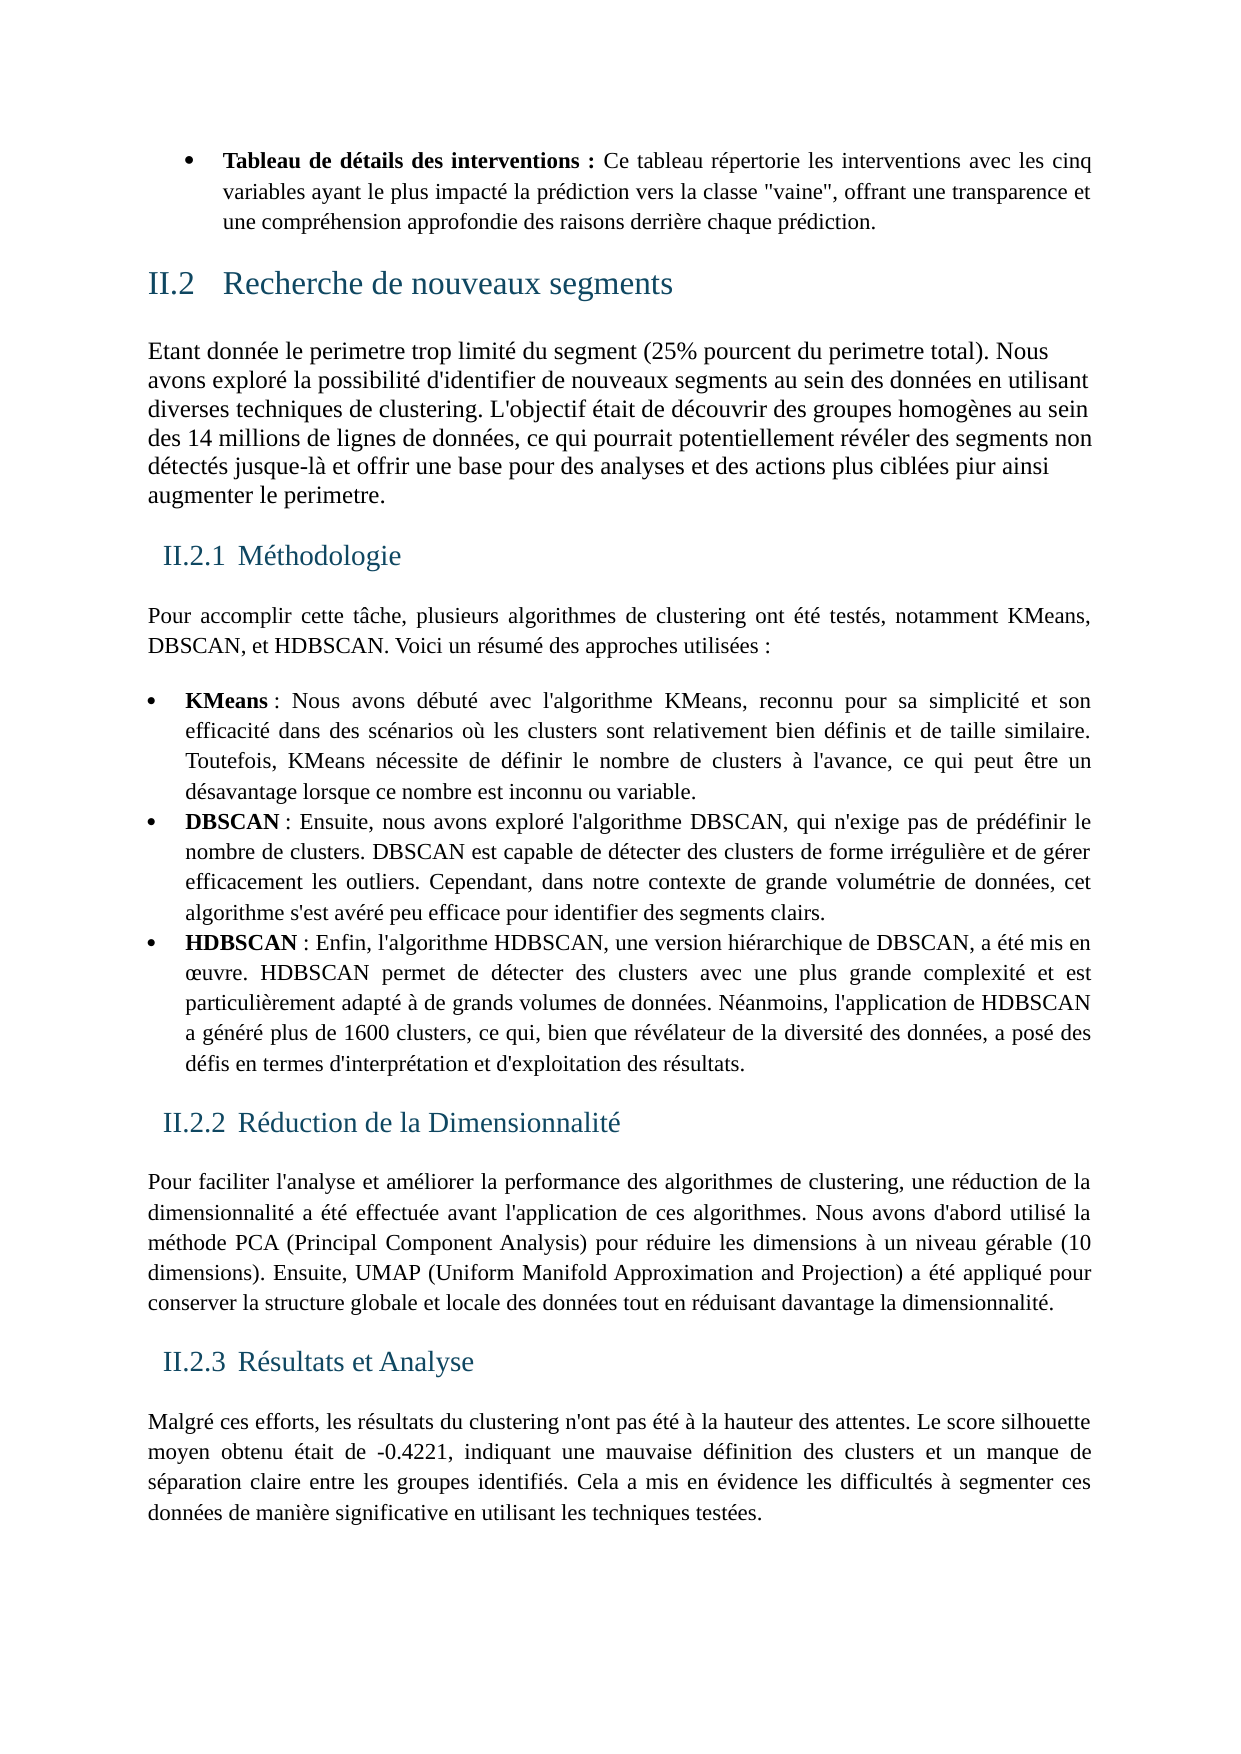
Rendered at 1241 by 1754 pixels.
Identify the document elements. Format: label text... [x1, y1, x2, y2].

list Tableau de détails des interventions : Ce tableau répertorie les interventions avec les cinq variables ayant le plus impacté la prédiction vers la classe "vaine", offrant une transparence et une compréhension approfondie des raisons derrière chaque prédiction. [185, 148, 1093, 234]
subtitle Résultats et Analyse [163, 1344, 1093, 1378]
subtitle Réduction de la Dimensionnalité [163, 1105, 1093, 1138]
subtitle Recherche de nouveaux segments [148, 263, 1093, 302]
text Pour accomplir cette tâche, plusieurs algorithmes de clustering ont été testés, notamment KMeans, DBSCAN, et HDBSCAN. Voici un résumé des approches utilisées : [148, 602, 1093, 658]
text Malgré ces efforts, les résultats du clustering n'ont pas été à la hauteur des attentes. Le score silhouette moyen obtenu était de -0.4221, indiquant une mauvaise définition des clusters et un manque de séparation claire entre les groupes identifiés. Cela a mis en évidence les difficultés à segmenter ces données de manière significative en utilisant les techniques testées. [148, 1408, 1093, 1525]
list KMeans : Nous avons débuté avec l'algorithme KMeans, reconnu pour sa simplicité et son efficacité dans des scénarios où les clusters sont relativement bien définis et de taille similaire. Toutefois, KMeans nécessite de définir le nombre de clusters à l'avance, ce qui peut être un désavantage lorsque ce nombre est inconnu ou variable. [148, 687, 1093, 804]
list HDBSCAN : Enfin, l'algorithme HDBSCAN, une version hiérarchique de DBSCAN, a été mis en œuvre. HDBSCAN permet de détecter des clusters avec une plus grande complexité et est particulièrement adapté à de grands volumes de données. Néanmoins, l'application de HDBSCAN a généré plus de 1600 clusters, ce qui, bien que révélateur de la diversité des données, a posé des défis en termes d'interprétation et d'exploitation des résultats. [148, 929, 1093, 1076]
text Etant donnée le perimetre trop limité du segment (25% pourcent du perimetre total). Nous avons exploré la possibilité d'identifier de nouveaux segments au sein des données en utilisant diverses techniques de clustering. L'objectif était de découvrir des groupes homogènes au sein des 14 millions de lignes de données, ce qui pourrait potentiellement révéler des segments non détectés jusque-là et offrir une base pour des analyses et des actions plus ciblées piur ainsi augmenter le perimetre. [148, 336, 1093, 509]
text Pour faciliter l'analyse et améliorer la performance des algorithmes de clustering, une réduction de la dimensionnalité a été effectuée avant l'application de ces algorithmes. Nous avons d'abord utilisé la méthode PCA (Principal Component Analysis) pour réduire les dimensions à un niveau gérable (10 dimensions). Ensuite, UMAP (Uniform Manifold Approximation and Projection) a été appliqué pour conserver la structure globale et locale des données tout en réduisant davantage la dimensionnalité. [148, 1168, 1093, 1316]
subtitle Méthodologie [163, 538, 1093, 572]
list DBSCAN : Ensuite, nous avons exploré l'algorithme DBSCAN, qui n'exige pas de prédéfinir le nombre de clusters. DBSCAN est capable de détecter des clusters de forme irrégulière et de gérer efficacement les outliers. Cependant, dans notre contexte de grande volumétrie de données, cet algorithme s'est avéré peu efficace pour identifier des segments clairs. [148, 808, 1093, 925]
